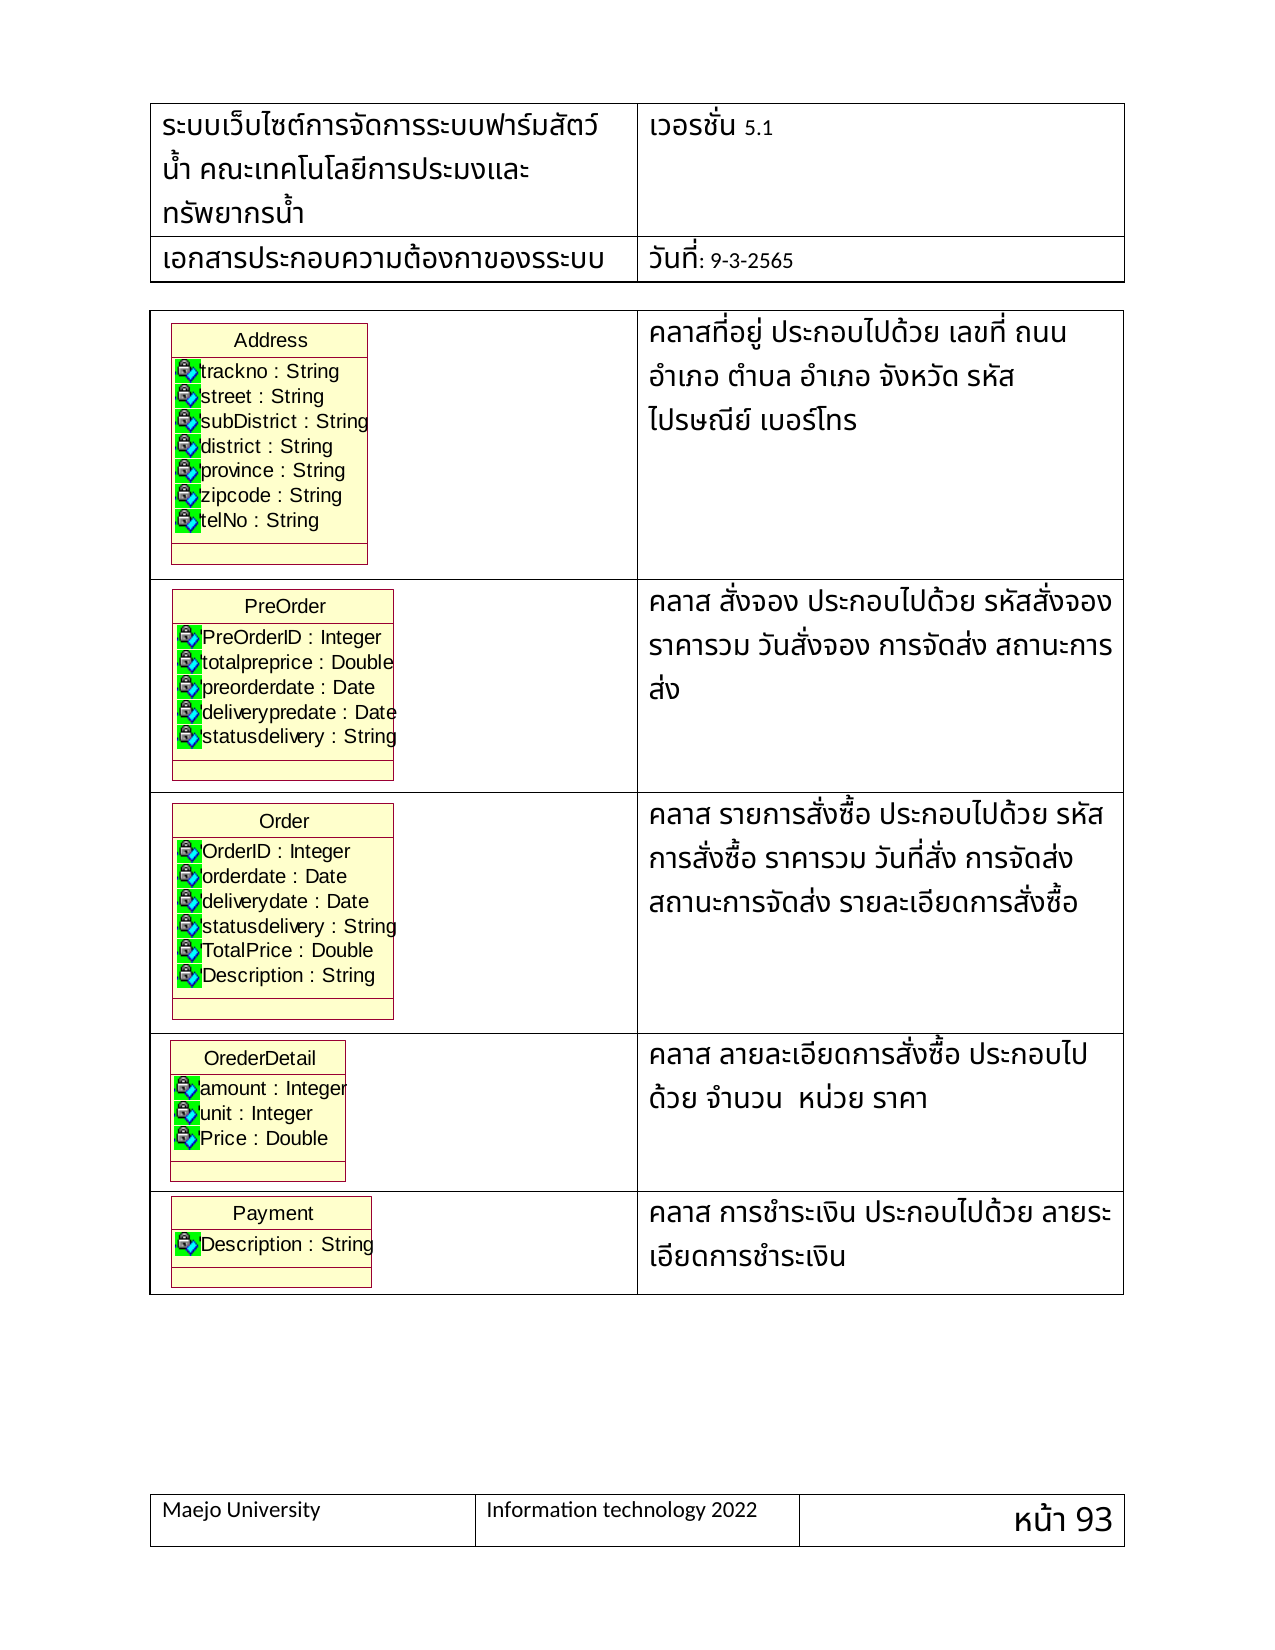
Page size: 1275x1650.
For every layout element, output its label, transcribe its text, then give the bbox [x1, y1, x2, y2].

table_cell [151, 1034, 637, 1191]
table_header [151, 311, 637, 579]
table_cell คลาส รายการสั่งซื้อ ประกอบไปด้วย รหัสการสั่งซื้อ ราคารวม วันที่สั่ง การจัดส่ง สถานะการจัดส่ง รายละเอียดการสั่งซื้อ [638, 793, 1123, 1032]
table_cell คลาส สั่งจอง ประกอบไปด้วย รหัสสั่งจอง ราคารวม วันสั่งจอง การจัดส่ง สถานะการส่ง [638, 580, 1123, 792]
table_cell คลาส ลายละเอียดการสั่งซื้อ ประกอบไปด้วย จำนวน หน่วย ราคา [638, 1034, 1123, 1191]
table_cell [151, 793, 637, 1032]
table_cell คลาส การชำระเงิน ประกอบไปด้วย ลายระเอียดการชำระเงิน [638, 1192, 1123, 1293]
table_cell [151, 1192, 637, 1293]
table_cell [151, 580, 637, 792]
table_header คลาสที่อยู่ ประกอบไปด้วย เลขที่ ถนน อำเภอ ตำบล อำเภอ จังหวัด รหัสไปรษณีย์ เบอร์โทร [638, 311, 1123, 579]
